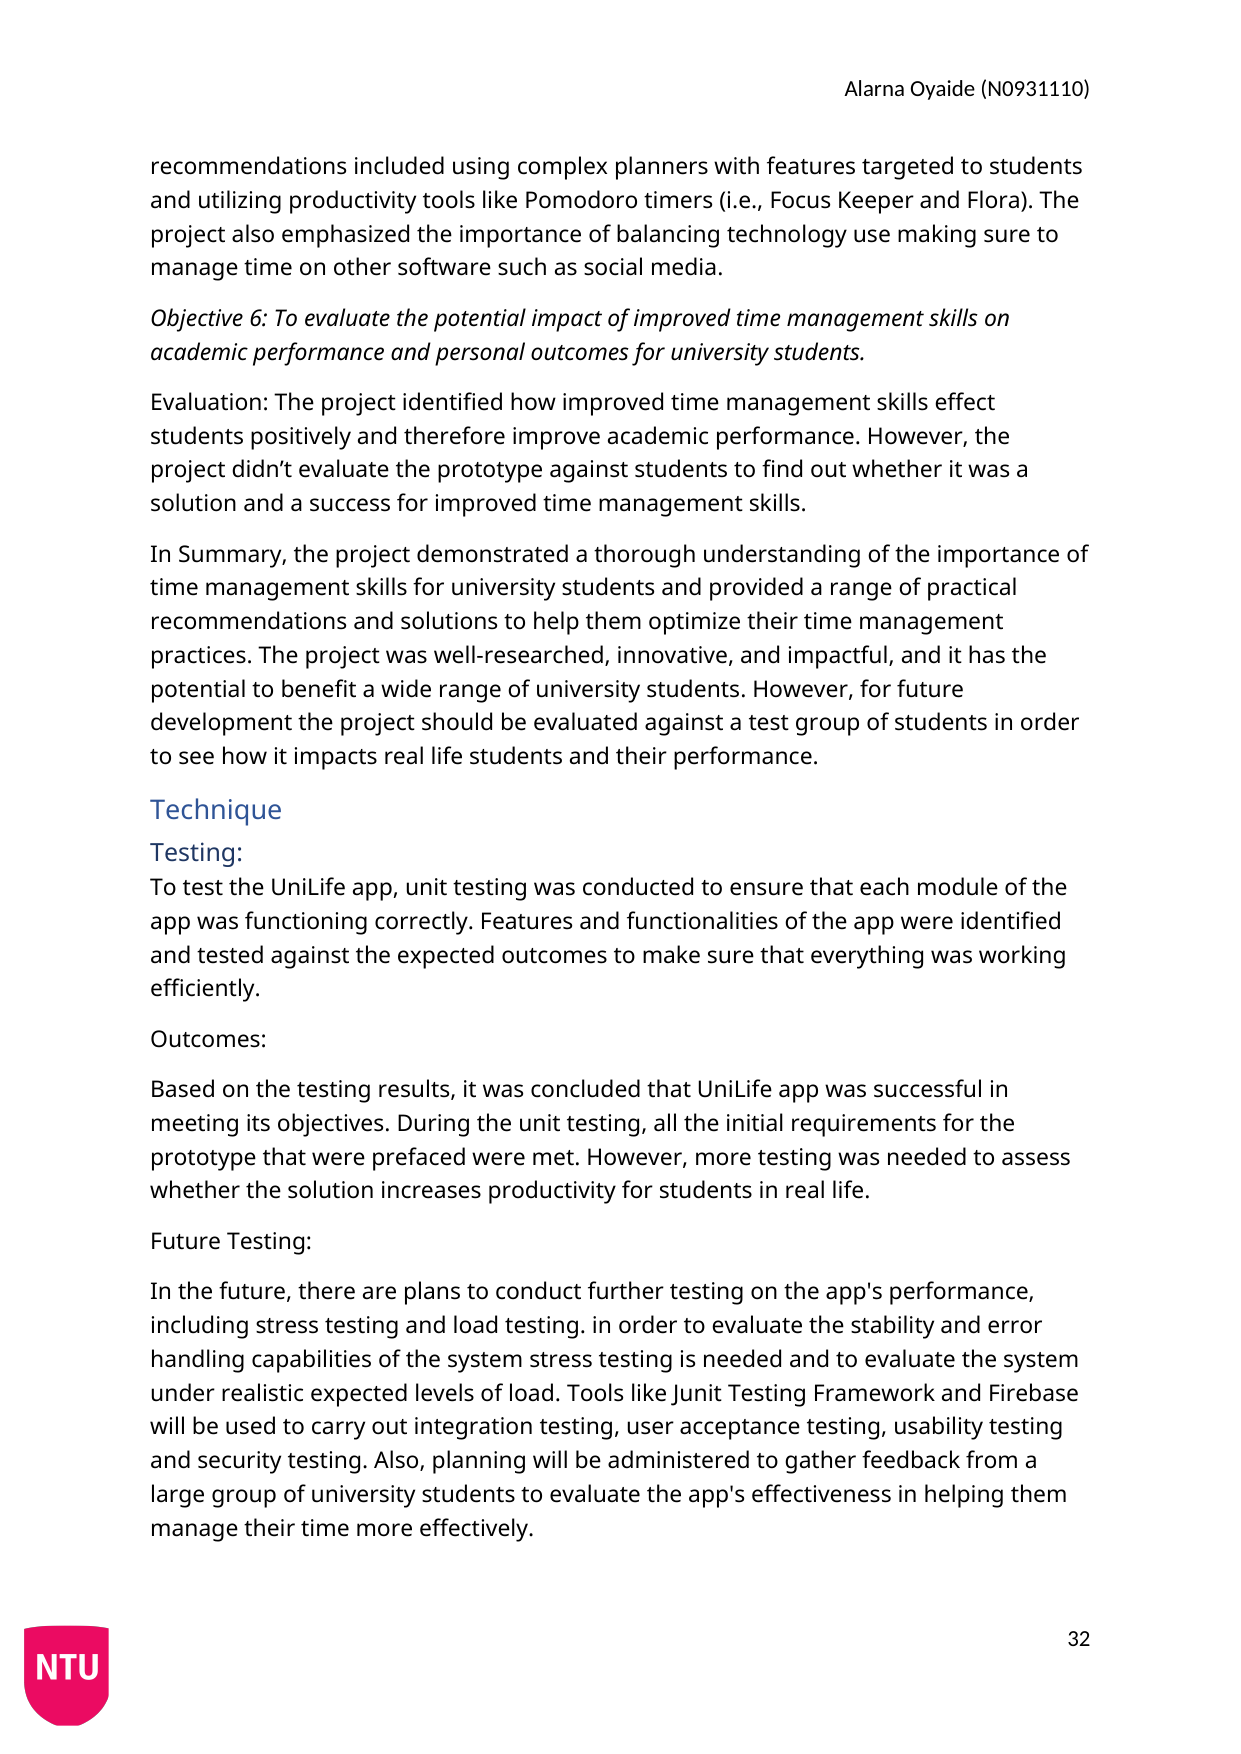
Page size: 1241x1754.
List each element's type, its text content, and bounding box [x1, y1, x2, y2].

subtitle Testing: [150, 834, 1090, 868]
text Evaluation: The project identified how improved time management skills effect students positively and therefore improve academic performance. However, the project didn’t evaluate the prototype against students to find out whether it was a solution and a success for improved time management skills. [150, 386, 1090, 518]
picture [24, 1625, 109, 1726]
text In Summary, the project demonstrated a thorough understanding of the importance of time management skills for university students and provided a range of practical recommendations and solutions to help them optimize their time management practices. The project was well-researched, innovative, and impactful, and it has the potential to benefit a wide range of university students. However, for future development the project should be evaluated against a test group of students in order to see how it impacts real life students and their performance. [150, 537, 1090, 771]
text To test the UniLife app, unit testing was conducted to ensure that each module of the app was functioning correctly. Features and functionalities of the app were identified and tested against the expected outcomes to make sure that everything was working efficiently. [150, 871, 1090, 1004]
text Objective 6: To evaluate the potential impact of improved time management skills on academic performance and personal outcomes for university students. [150, 302, 1090, 367]
text Future Testing: [150, 1225, 1090, 1256]
subtitle Technique [150, 790, 1090, 827]
text In the future, there are plans to conduct further testing on the app's performance, including stress testing and load testing. in order to evaluate the stability and error handling capabilities of the system stress testing is needed and to evaluate the system under realistic expected levels of load. Tools like Junit Testing Framework and Firebase will be used to carry out integration testing, user acceptance testing, usability testing and security testing. Also, planning will be administered to gather feedback from a large group of university students to evaluate the app's effectiveness in helping them manage their time more effectively. [150, 1275, 1090, 1543]
text Outcomes: [150, 1023, 1090, 1054]
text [150, 150, 1090, 282]
text Based on the testing results, it was concluded that UniLife app was successful in meeting its objectives. During the unit testing, all the initial requirements for the prototype that were prefaced were met. However, more testing was needed to assess whether the solution increases productivity for students in real life. [150, 1073, 1090, 1206]
